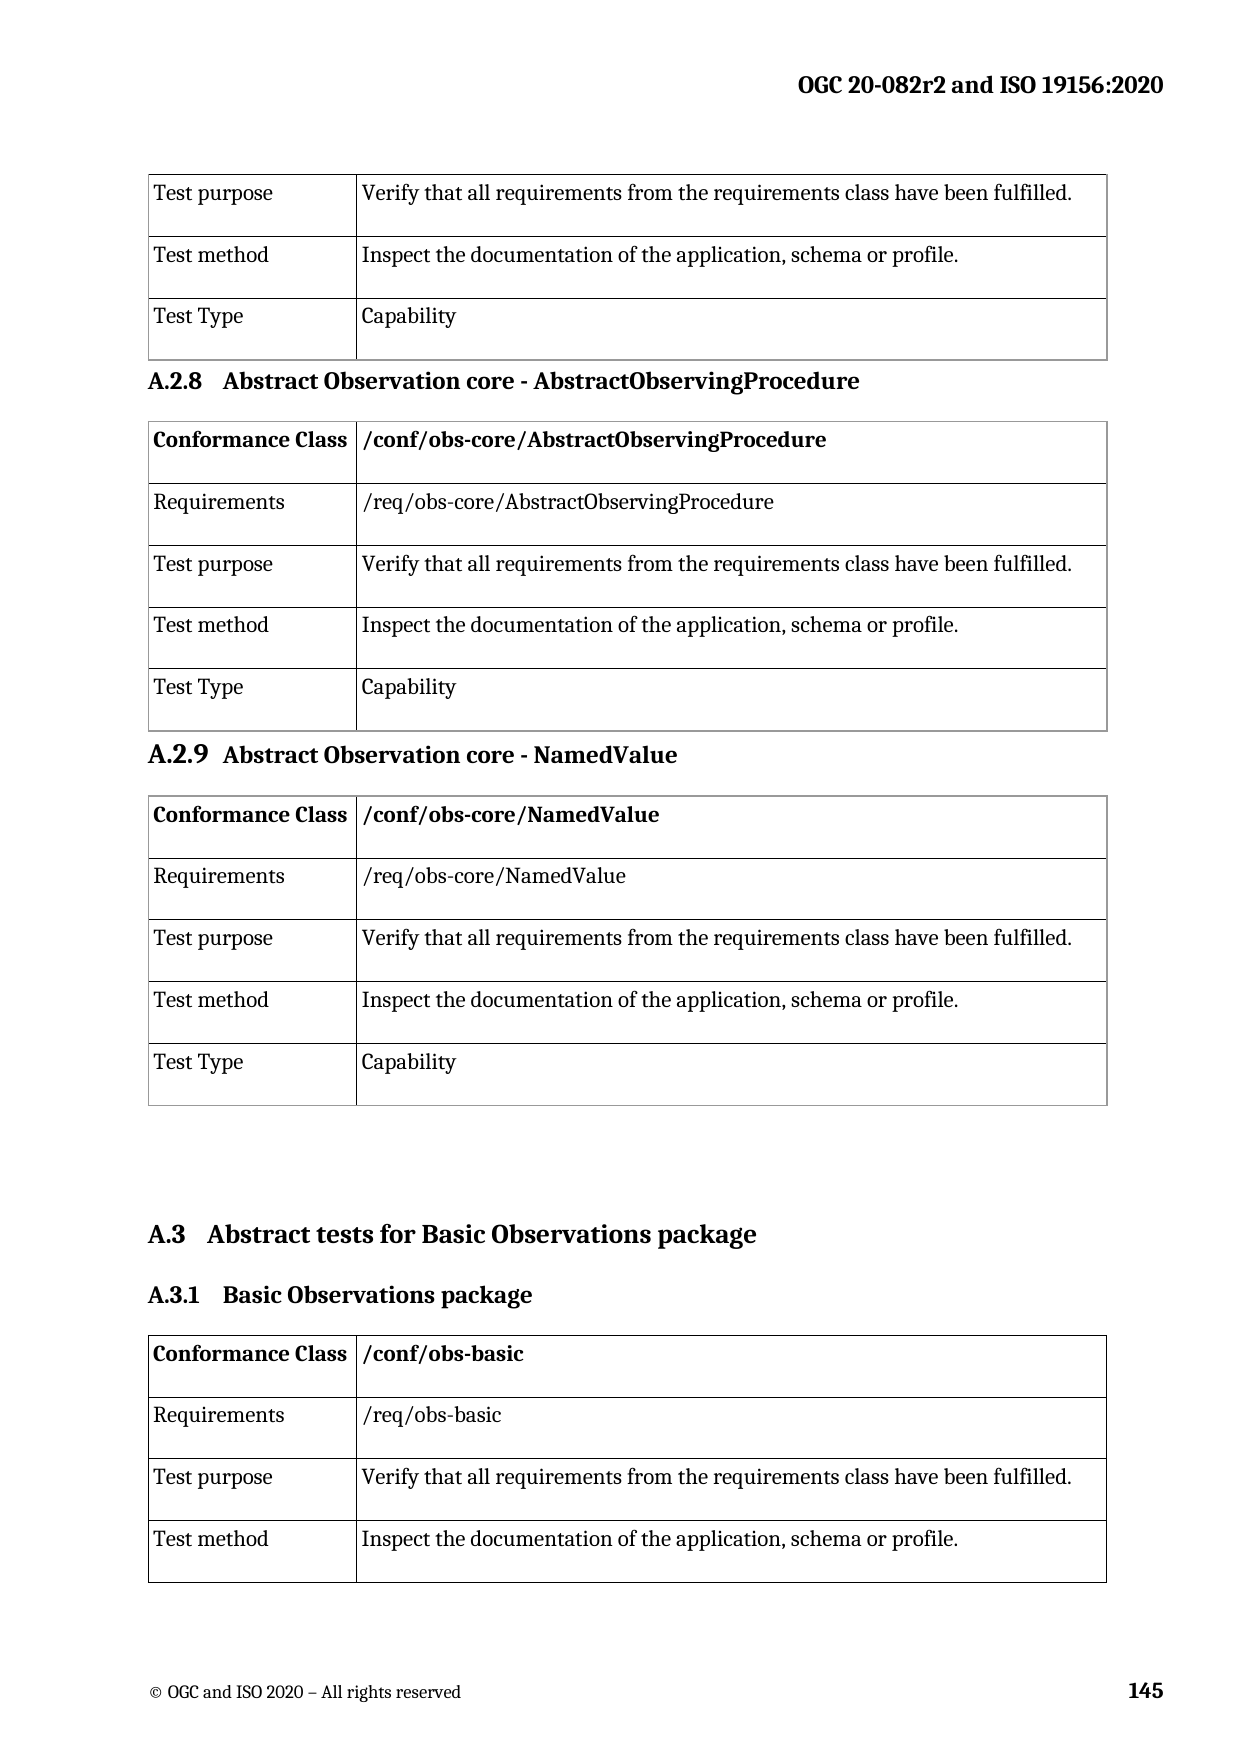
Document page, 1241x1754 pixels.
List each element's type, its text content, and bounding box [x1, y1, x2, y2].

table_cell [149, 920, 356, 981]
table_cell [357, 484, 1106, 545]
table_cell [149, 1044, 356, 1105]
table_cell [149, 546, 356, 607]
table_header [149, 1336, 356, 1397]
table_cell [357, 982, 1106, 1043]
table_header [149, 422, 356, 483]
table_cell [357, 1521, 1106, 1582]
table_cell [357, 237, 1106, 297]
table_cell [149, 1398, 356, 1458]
text Abstract tests for Basic Observations package [148, 1219, 1163, 1250]
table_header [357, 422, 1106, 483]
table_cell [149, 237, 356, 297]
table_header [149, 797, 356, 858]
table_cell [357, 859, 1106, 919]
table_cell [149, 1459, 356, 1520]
text Abstract Observation core - NamedValue [148, 738, 1163, 770]
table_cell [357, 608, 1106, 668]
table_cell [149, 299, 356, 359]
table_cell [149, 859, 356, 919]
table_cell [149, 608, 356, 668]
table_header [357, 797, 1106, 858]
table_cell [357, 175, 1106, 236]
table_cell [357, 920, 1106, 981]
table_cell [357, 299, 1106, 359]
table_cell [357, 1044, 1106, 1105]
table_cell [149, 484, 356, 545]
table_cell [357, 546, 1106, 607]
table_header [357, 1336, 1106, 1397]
text Basic Observations package [148, 1281, 1163, 1310]
text Abstract Observation core - AbstractObservingProcedure [148, 367, 1163, 396]
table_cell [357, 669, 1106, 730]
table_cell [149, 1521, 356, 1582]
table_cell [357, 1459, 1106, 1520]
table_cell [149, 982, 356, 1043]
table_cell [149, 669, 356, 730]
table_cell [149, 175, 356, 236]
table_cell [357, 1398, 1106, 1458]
